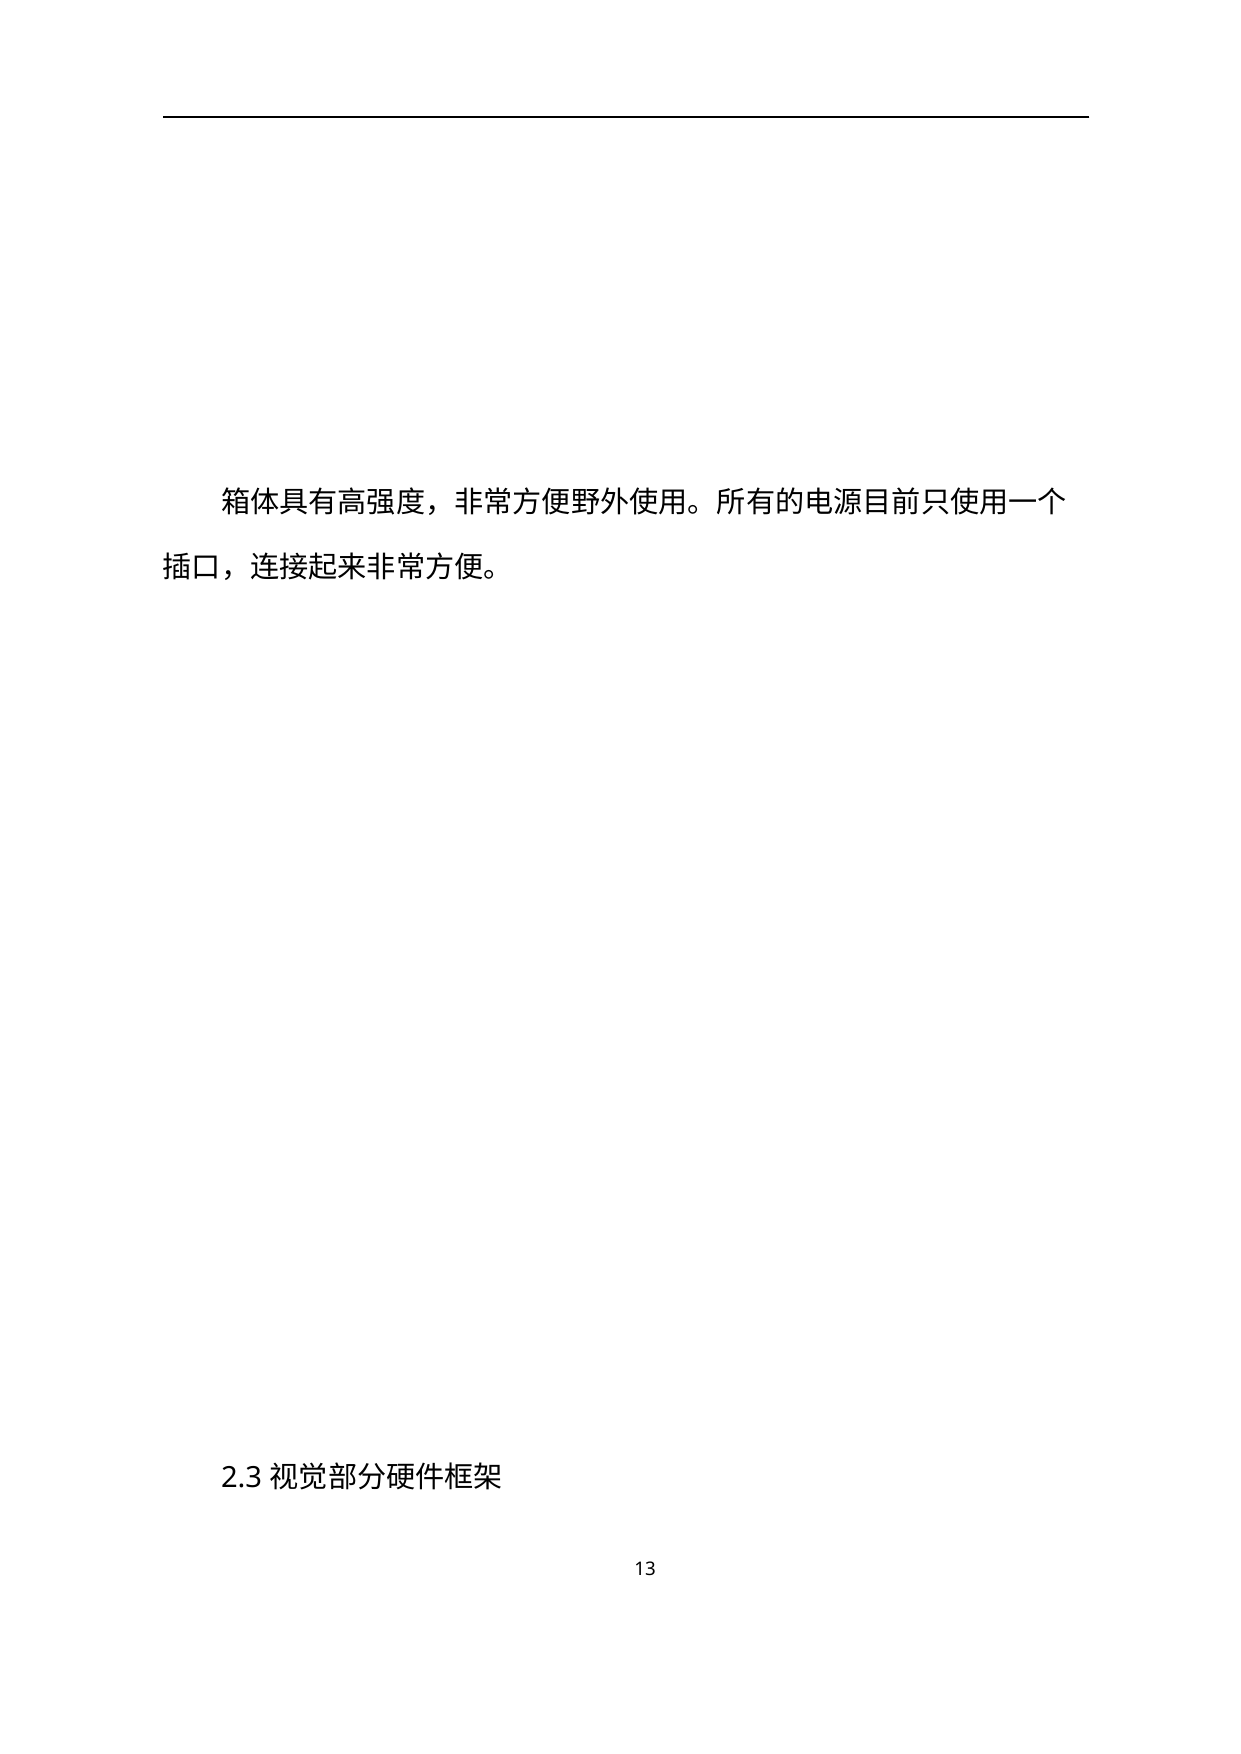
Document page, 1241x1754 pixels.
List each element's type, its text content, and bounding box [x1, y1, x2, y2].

text 箱体具有高强度，非常方便野外使用。所有的电源目前只使用一个插口，连接起来非常方便。 [162, 468, 1089, 598]
text 2.3 视觉部分硬件框架 [162, 1443, 1089, 1508]
